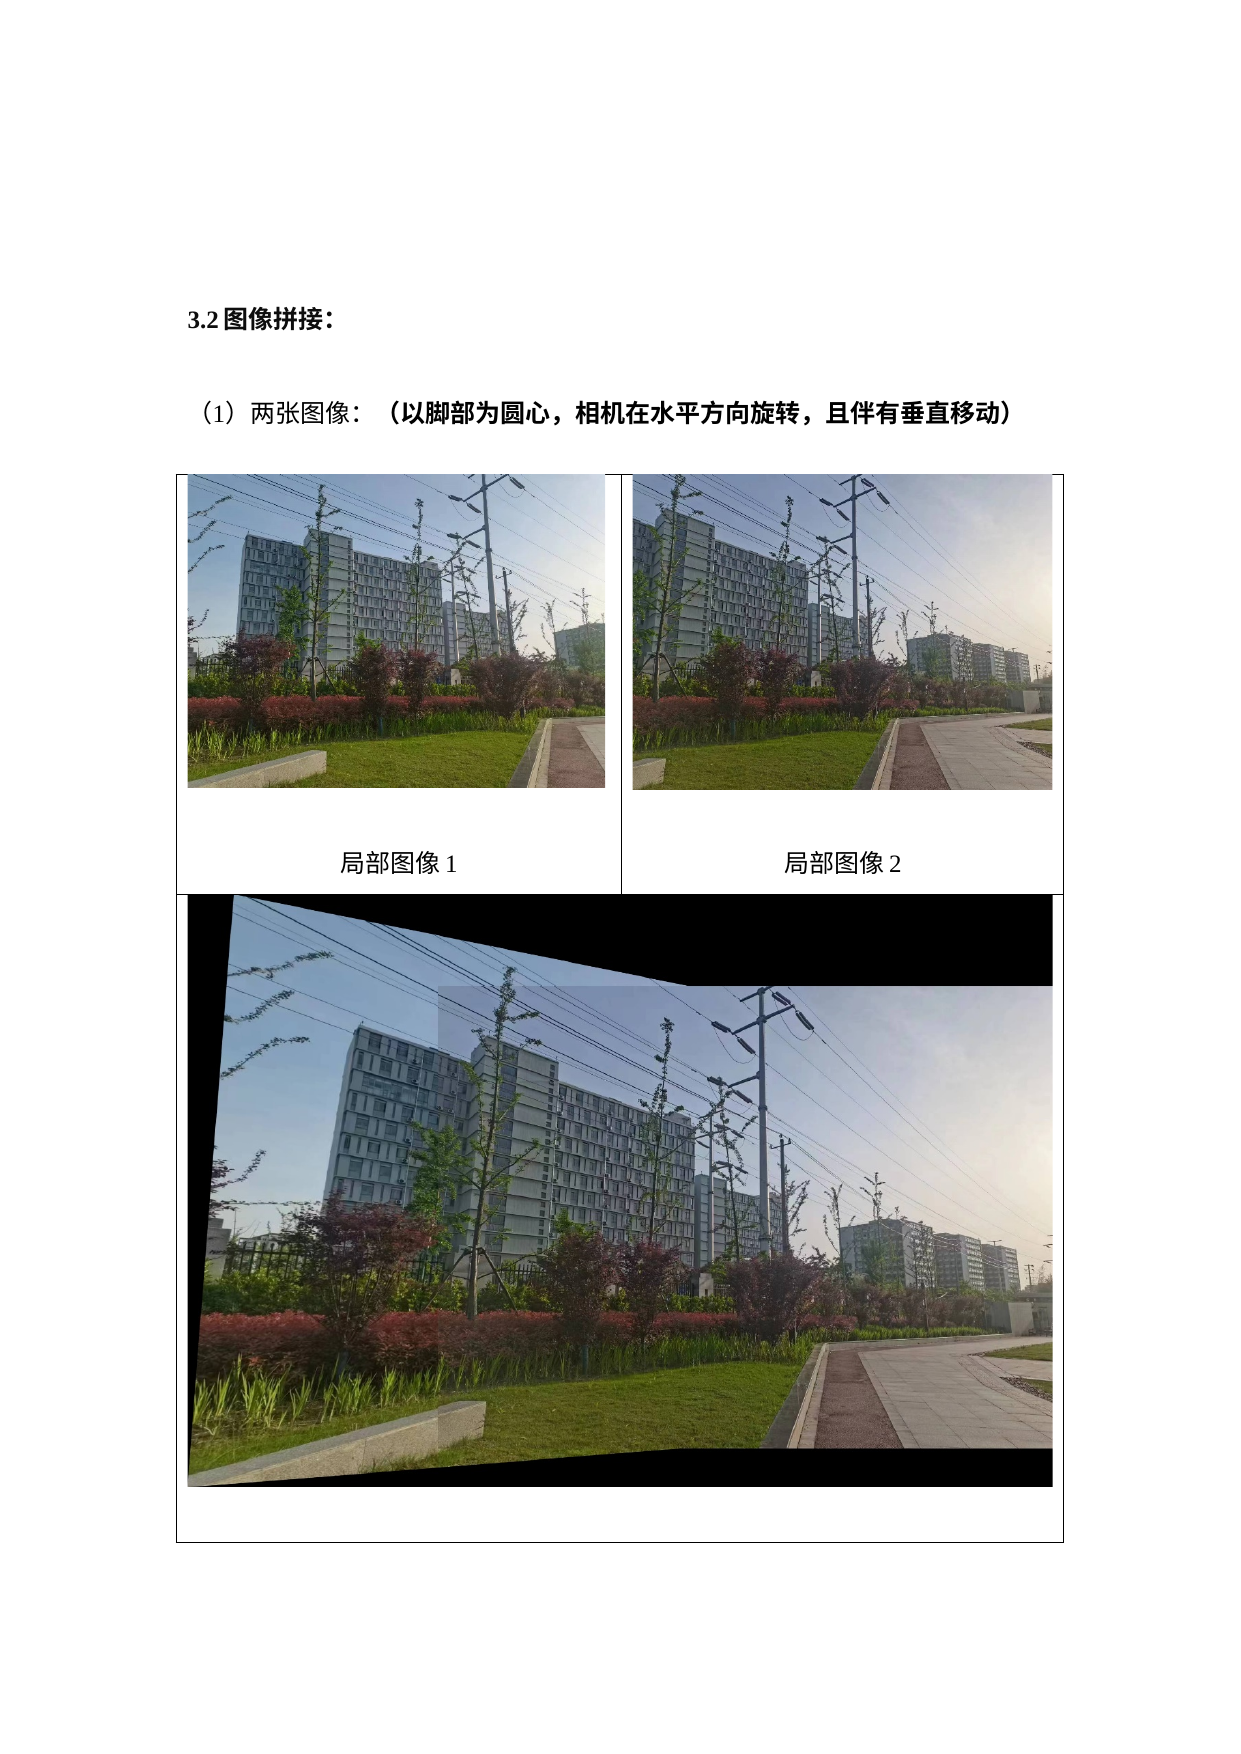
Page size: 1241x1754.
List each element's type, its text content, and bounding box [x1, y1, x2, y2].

table_cell 拼接图像 [177, 895, 1063, 1542]
table_header 局部图像2 [622, 475, 1063, 894]
picture [187, 474, 605, 788]
text 3.2图像拼接： [187, 285, 1053, 350]
picture [632, 474, 1053, 790]
picture [187, 895, 1053, 1487]
text （1）两张图像：（以脚部为圆心，相机在水平方向旋转，且伴有垂直移动） [187, 379, 1053, 444]
table_header 局部图像1 [177, 475, 621, 894]
